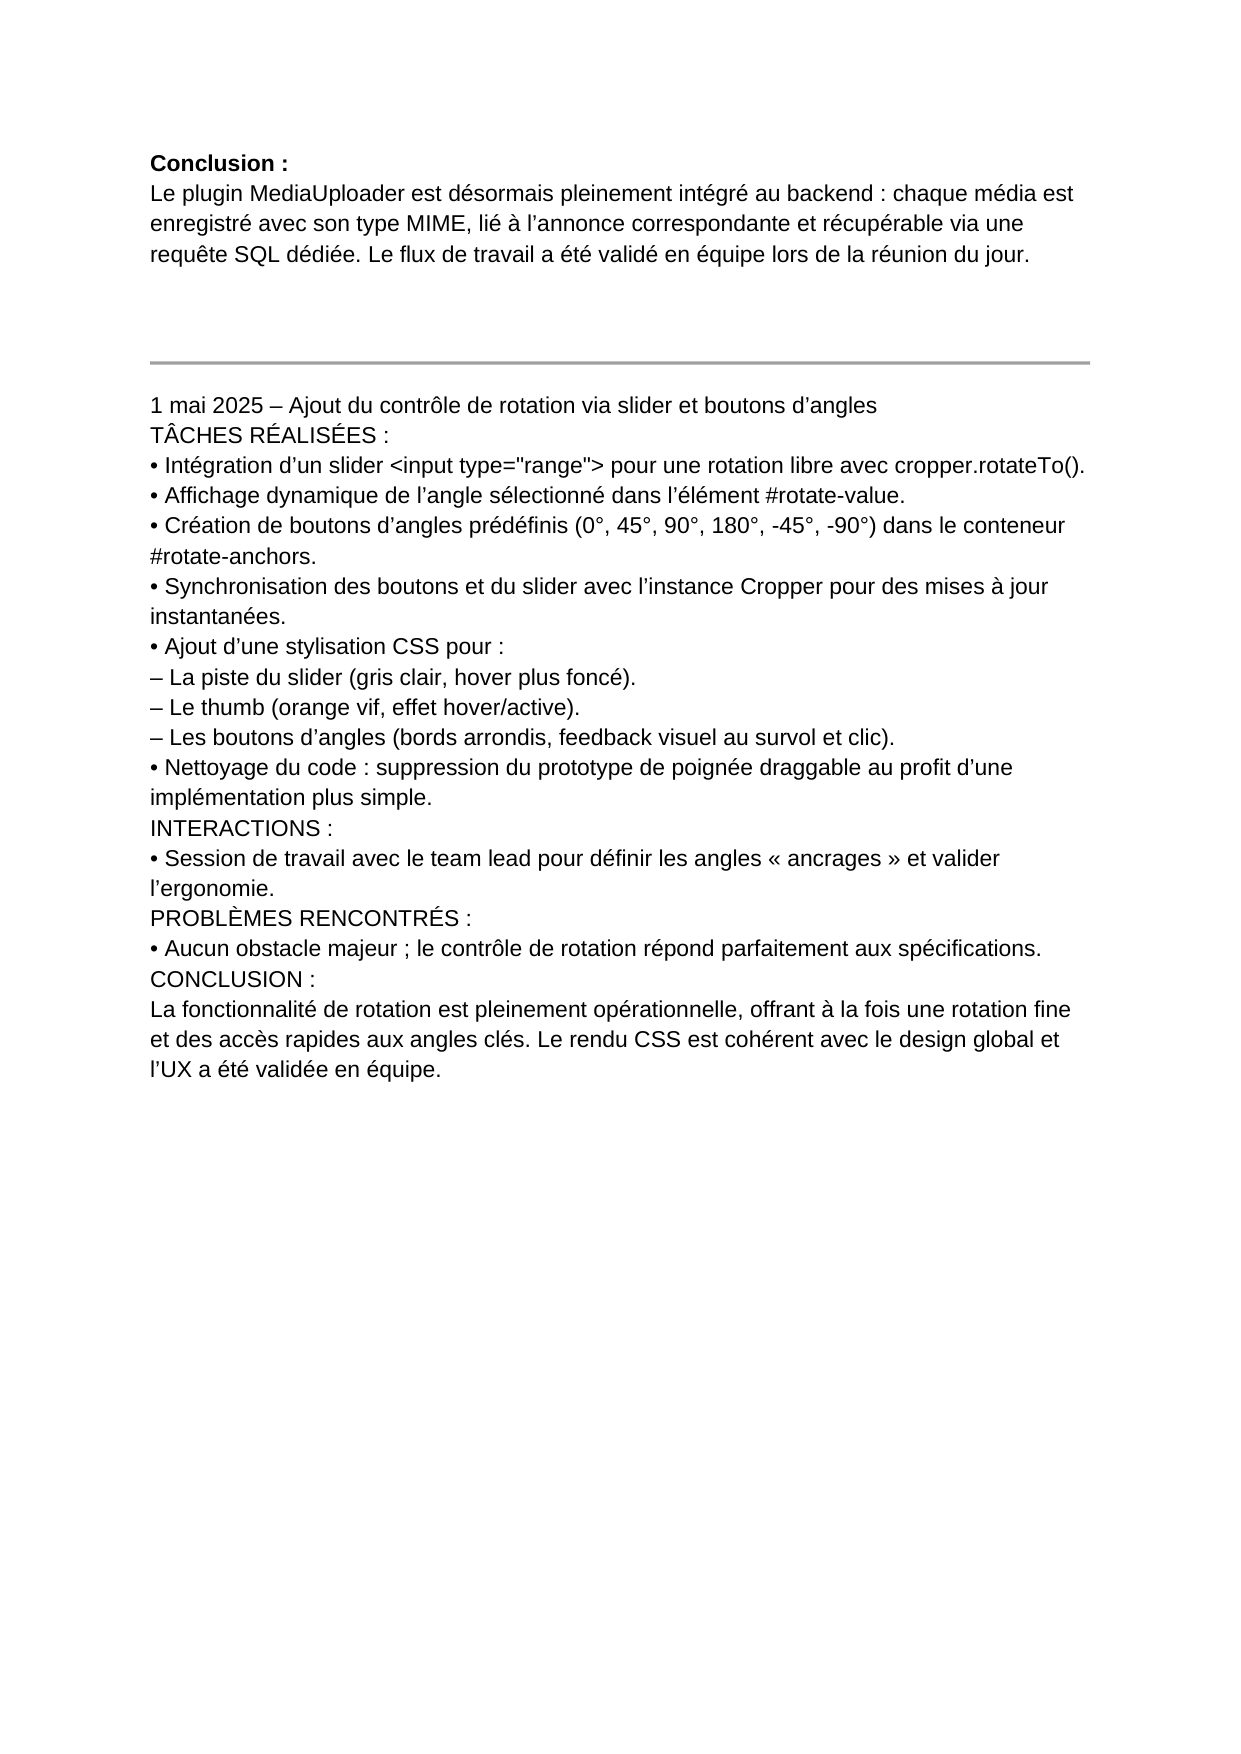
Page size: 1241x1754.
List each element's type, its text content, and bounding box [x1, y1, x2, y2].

text 1 mai 2025 – Ajout du contrôle de rotation via slider et boutons d’angles TÂCHES RÉALISÉES : • Intégration d’un slider <input type="range"> pour une rotation libre avec cropper.rotateTo(). • Affichage dynamique de l’angle sélectionné dans l’élément #rotate-value. • Création de boutons d’angles prédéfinis (0°, 45°, 90°, 180°, -45°, -90°) dans le conteneur #rotate-anchors. • Synchronisation des boutons et du slider avec l’instance Cropper pour des mises à jour instantanées. • Ajout d’une stylisation CSS pour : – La piste du slider (gris clair, hover plus foncé). – Le thumb (orange vif, effet hover/active). – Les boutons d’angles (bords arrondis, feedback visuel au survol et clic). • Nettoyage du code : suppression du prototype de poignée draggable au profit d’une implémentation plus simple. [150, 392, 1090, 811]
text INTERACTIONS : • Session de travail avec le team lead pour définir les angles « ancrages » et valider l’ergonomie. [150, 814, 1090, 901]
text Conclusion : Le plugin MediaUploader est désormais pleinement intégré au backend : chaque média est enregistré avec son type MIME, lié à l’annonce correspondante et récupérable via une requête SQL dédiée. Le flux de travail a été validé en équipe lors de la réunion du jour. [150, 150, 1090, 267]
text PROBLÈMES RENCONTRÉS : • Aucun obstacle majeur ; le contrôle de rotation répond parfaitement aux spécifications. [150, 905, 1090, 962]
text CONCLUSION : La fonctionnalité de rotation est pleinement opérationnelle, offrant à la fois une rotation fine et des accès rapides aux angles clés. Le rendu CSS est cohérent avec le design global et l’UX a été validée en équipe. [150, 966, 1090, 1083]
